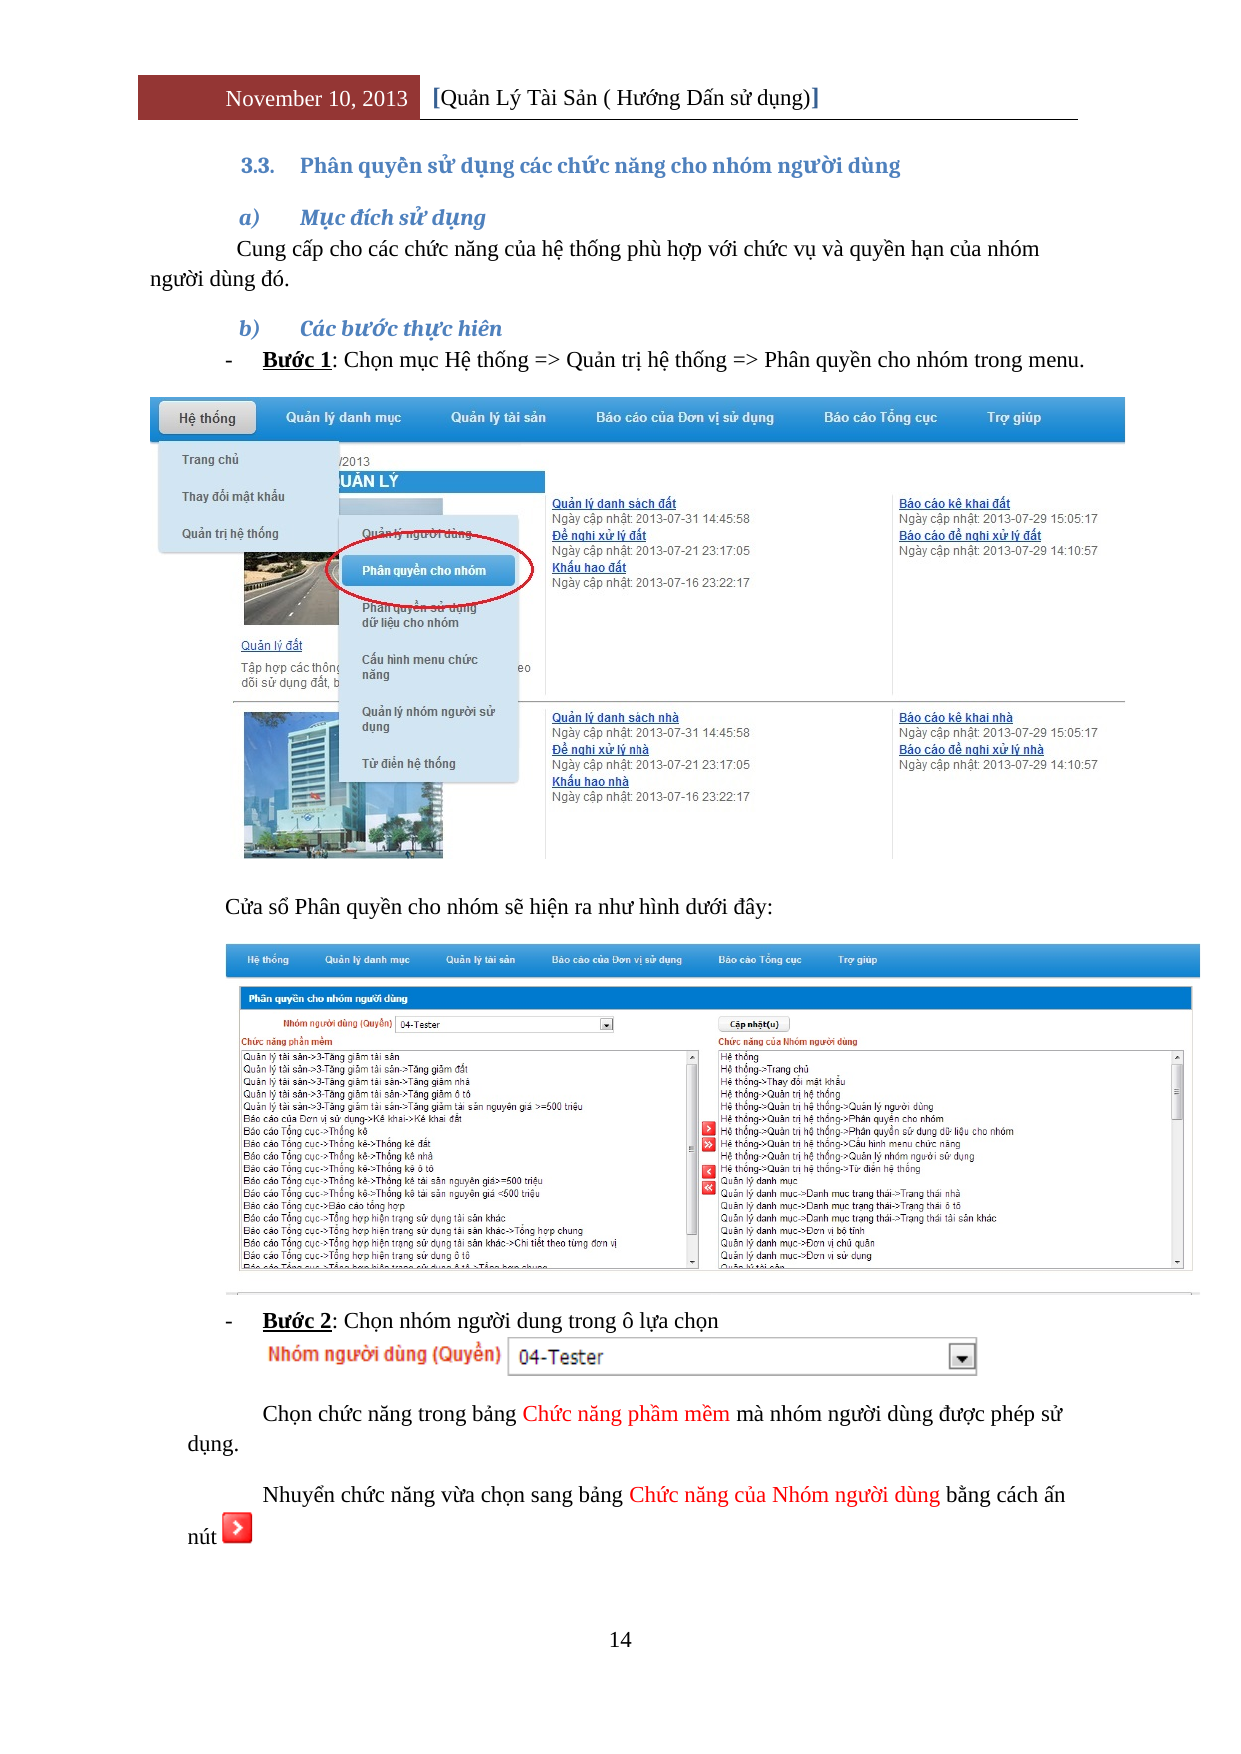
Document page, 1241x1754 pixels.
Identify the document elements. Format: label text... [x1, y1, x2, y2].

picture [222, 1511, 253, 1545]
text Nhuyển chức năng vừa chọn sang bảng Chức năng của Nhóm người dùng bằng cách ấn nút [187, 1482, 1090, 1549]
subtitle Phân quyền sử dụng các chức năng cho nhóm người dùng [241, 153, 1090, 180]
text Cung cấp cho các chức năng của hệ thống phù hợp với chức vụ và quyền hạn của nhóm người dùng đó. [150, 234, 1090, 291]
picture [225, 943, 1200, 1295]
picture [150, 397, 1125, 859]
list Bước 1: Chọn mục Hệ thống => Quản trị hệ thống => Phân quyền cho nhóm trong menu. [225, 346, 1090, 372]
subtitle Các bước thực hiên [239, 316, 1090, 342]
text Cửa sổ Phân quyền cho nhóm sẽ hiện ra như hình dưới đây: [225, 893, 1090, 919]
text Chọn chức năng trong bảng Chức năng phầm mềm mà nhóm người dùng được phép sử dụng. [187, 1400, 1090, 1457]
picture [262, 1337, 979, 1376]
subtitle Mục đích sử dụng [239, 204, 1090, 231]
